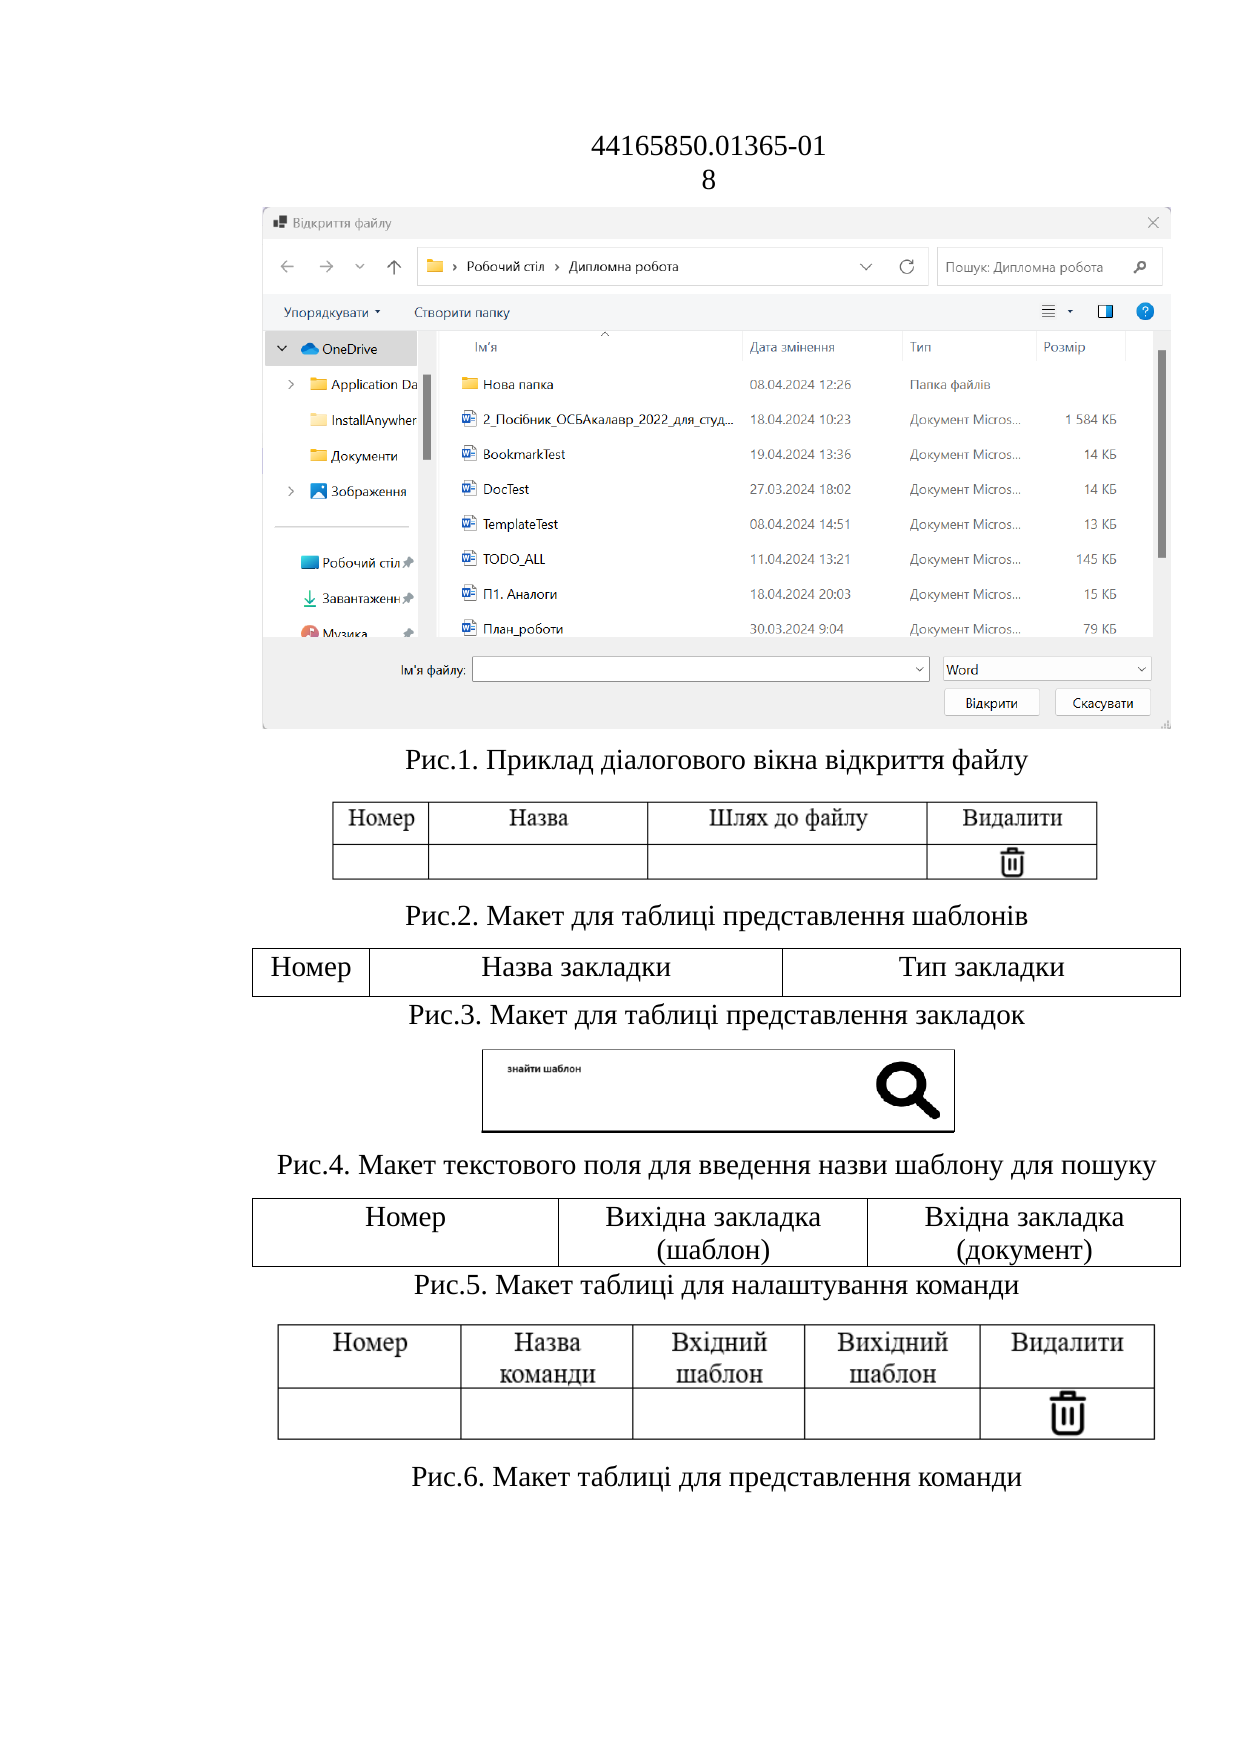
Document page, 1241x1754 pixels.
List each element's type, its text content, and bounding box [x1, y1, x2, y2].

picture [326, 792, 1107, 884]
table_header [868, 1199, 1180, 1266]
text Рис.1. Приклад діалогового вікна відкриття файлу [252, 742, 1181, 776]
picture [478, 1047, 956, 1134]
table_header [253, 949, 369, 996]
text 8 [236, 162, 1181, 195]
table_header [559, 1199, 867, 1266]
text Рис.2. Макет для таблиці представлення шаблонів [252, 898, 1181, 931]
text Рис.6. Макет таблиці для представлення команди [252, 1459, 1181, 1493]
text Рис.3. Макет для таблиці представлення закладок [252, 997, 1181, 1030]
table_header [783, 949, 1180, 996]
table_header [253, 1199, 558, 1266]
picture [268, 1317, 1166, 1446]
text Рис.4. Макет текстового поля для введення назви шаблону для пошуку [252, 1147, 1181, 1181]
text 44165850.01365-01 [236, 128, 1181, 162]
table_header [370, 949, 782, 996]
picture [262, 207, 1171, 729]
text Рис.5. Макет таблиці для налаштування команди [252, 1267, 1181, 1301]
